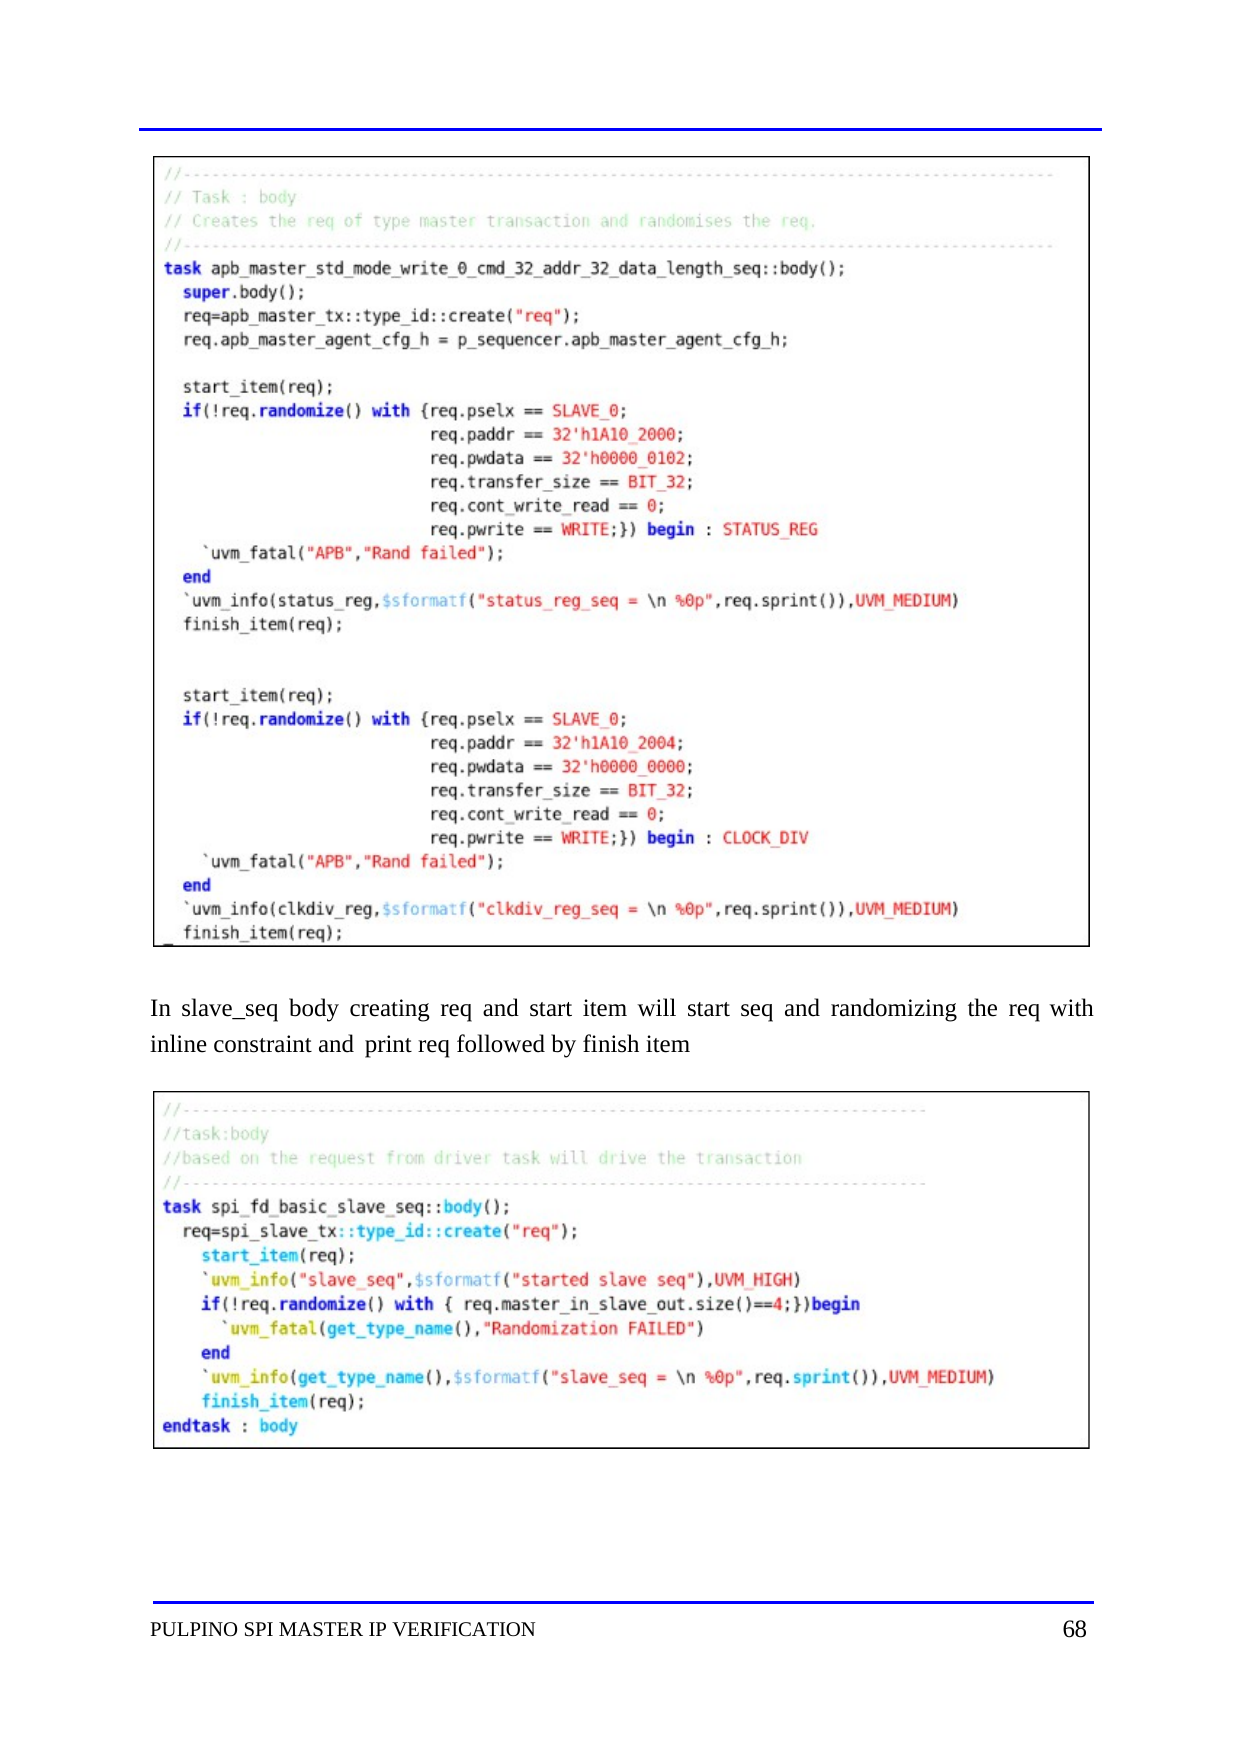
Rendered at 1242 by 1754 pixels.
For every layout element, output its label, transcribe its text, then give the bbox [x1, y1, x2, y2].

picture [153, 1091, 1090, 1449]
text In slave_seq body creating req and start item will start seq and randomizing the req with inline constraint and print req followed by finish item [150, 993, 1142, 1058]
picture [153, 156, 1090, 947]
